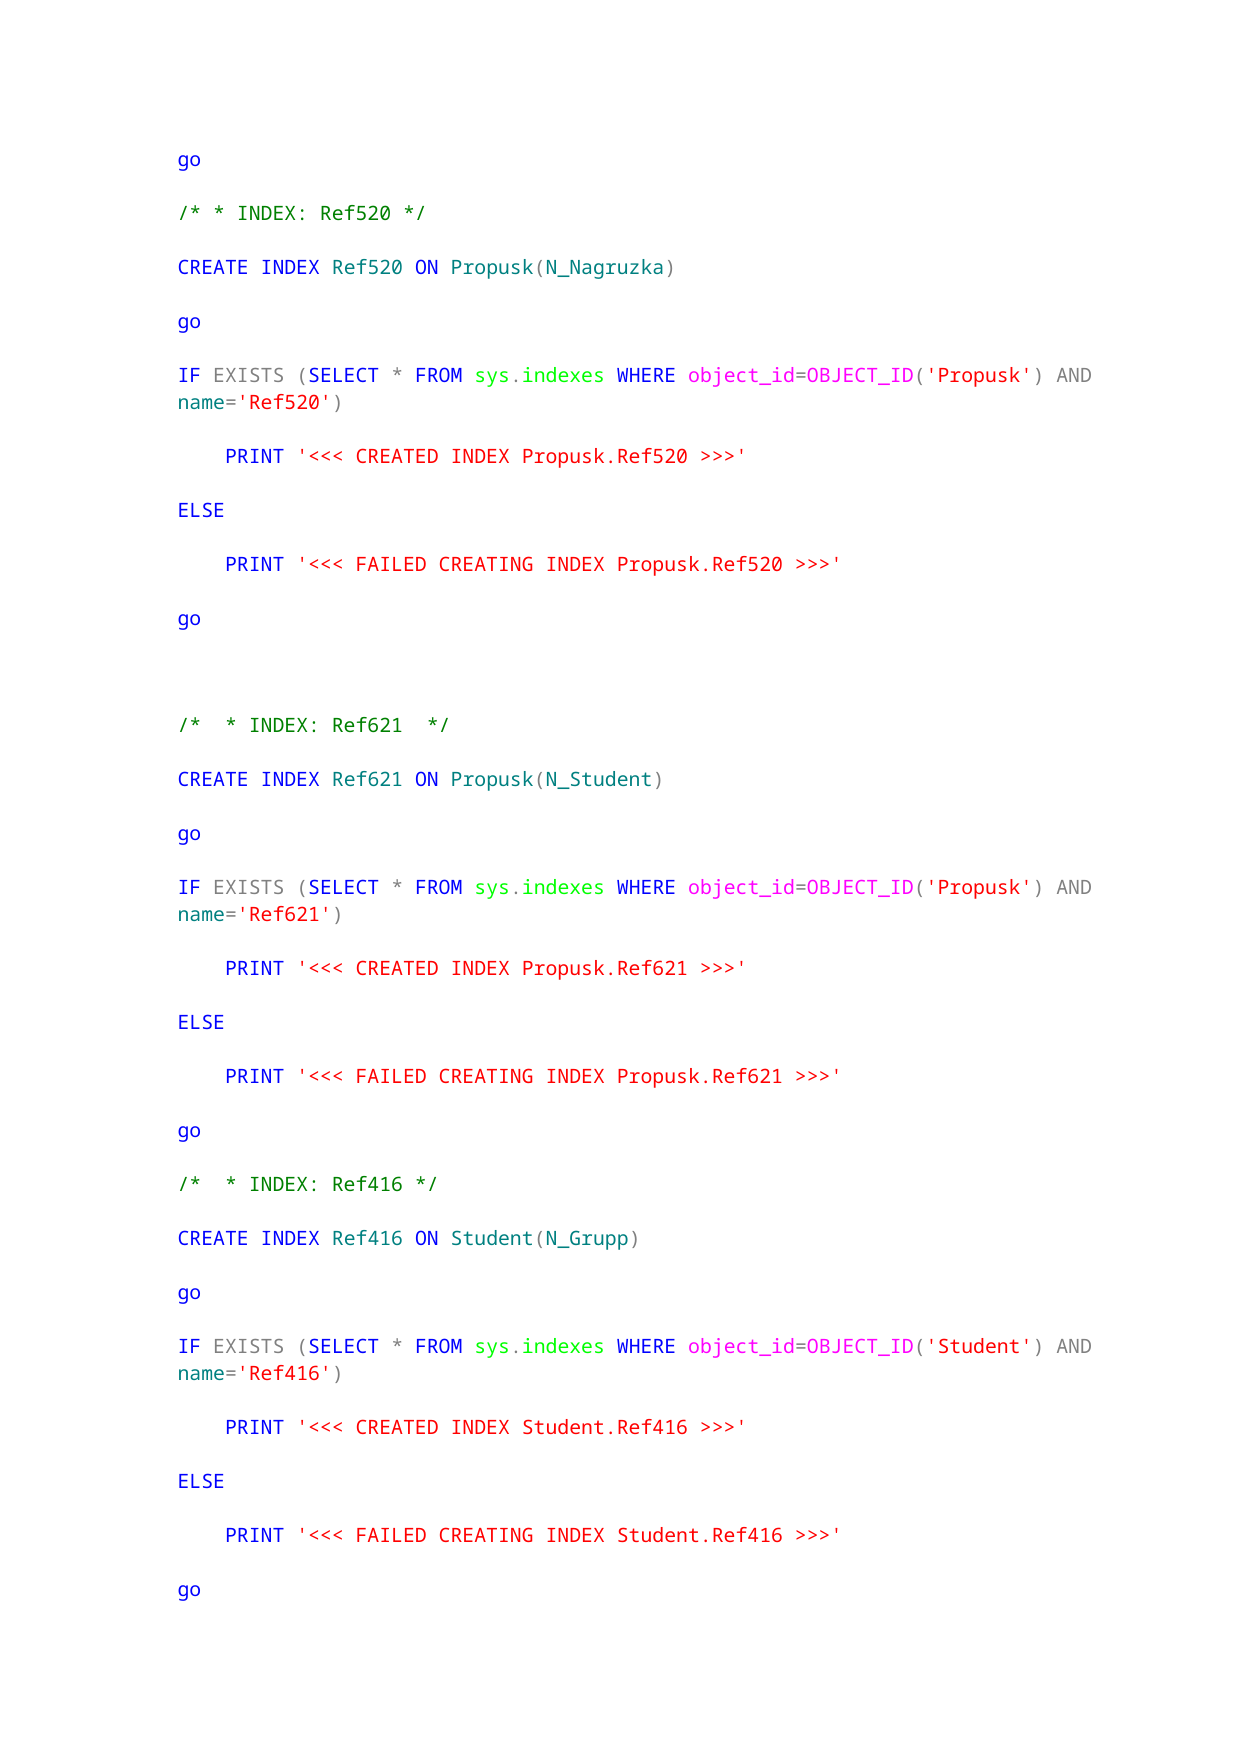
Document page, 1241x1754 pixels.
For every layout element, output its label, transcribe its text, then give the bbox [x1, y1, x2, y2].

text go [177, 1116, 1152, 1143]
text IF EXISTS (SELECT * FROM sys.indexes WHERE object_id=OBJECT_ID('Propusk') AND name='Ref621') [177, 873, 1152, 927]
text IF EXISTS (SELECT * FROM sys.indexes WHERE object_id=OBJECT_ID('Student') AND name='Ref416') [177, 1332, 1152, 1386]
text /* * INDEX: Ref520 */ [177, 199, 1152, 226]
text PRINT '<<< FAILED CREATING INDEX Propusk.Ref621 >>>' [177, 1062, 1152, 1089]
text go [177, 604, 1152, 631]
text PRINT '<<< CREATED INDEX Propusk.Ref520 >>>' [177, 442, 1152, 469]
text CREATE INDEX Ref621 ON Propusk(N_Student) [177, 766, 1152, 793]
text go [177, 1575, 1152, 1602]
text /* * INDEX: Ref416 */ [177, 1170, 1152, 1197]
text PRINT '<<< FAILED CREATING INDEX Student.Ref416 >>>' [177, 1521, 1152, 1548]
text PRINT '<<< CREATED INDEX Student.Ref416 >>>' [177, 1413, 1152, 1440]
text PRINT '<<< CREATED INDEX Propusk.Ref621 >>>' [177, 954, 1152, 981]
text CREATE INDEX Ref520 ON Propusk(N_Nagruzka) [177, 253, 1152, 280]
text ELSE [177, 1008, 1152, 1035]
text /* * INDEX: Ref621 */ [177, 712, 1152, 739]
text CREATE INDEX Ref416 ON Student(N_Grupp) [177, 1224, 1152, 1251]
text ELSE [177, 496, 1152, 523]
text go [177, 307, 1152, 334]
text ELSE [177, 1467, 1152, 1494]
text go [177, 1278, 1152, 1305]
text go [177, 145, 1152, 172]
text IF EXISTS (SELECT * FROM sys.indexes WHERE object_id=OBJECT_ID('Propusk') AND name='Ref520') [177, 361, 1152, 415]
text PRINT '<<< FAILED CREATING INDEX Propusk.Ref520 >>>' [177, 550, 1152, 577]
text go [177, 819, 1152, 847]
